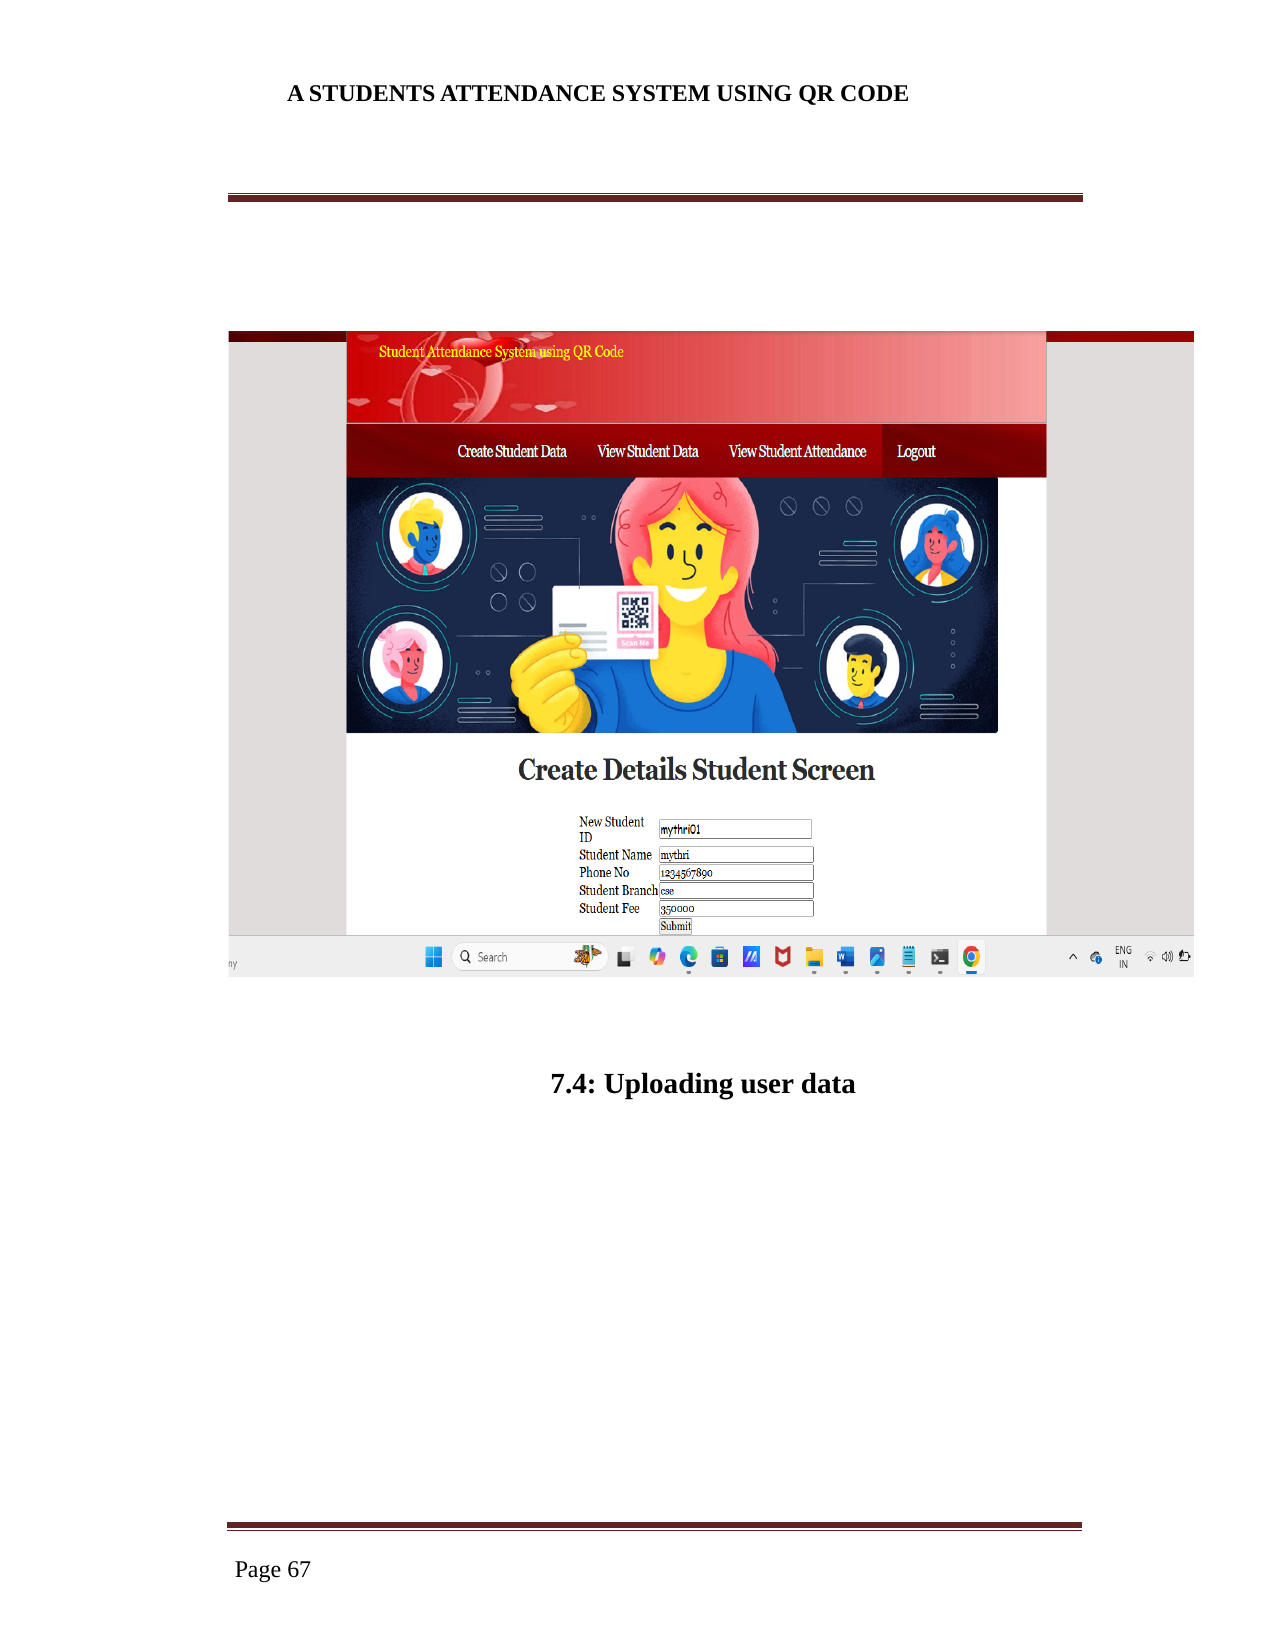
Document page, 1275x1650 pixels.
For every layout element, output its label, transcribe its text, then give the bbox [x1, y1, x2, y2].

picture [228, 331, 1194, 977]
text 7.4: Uploading user data [230, 1067, 1194, 1100]
